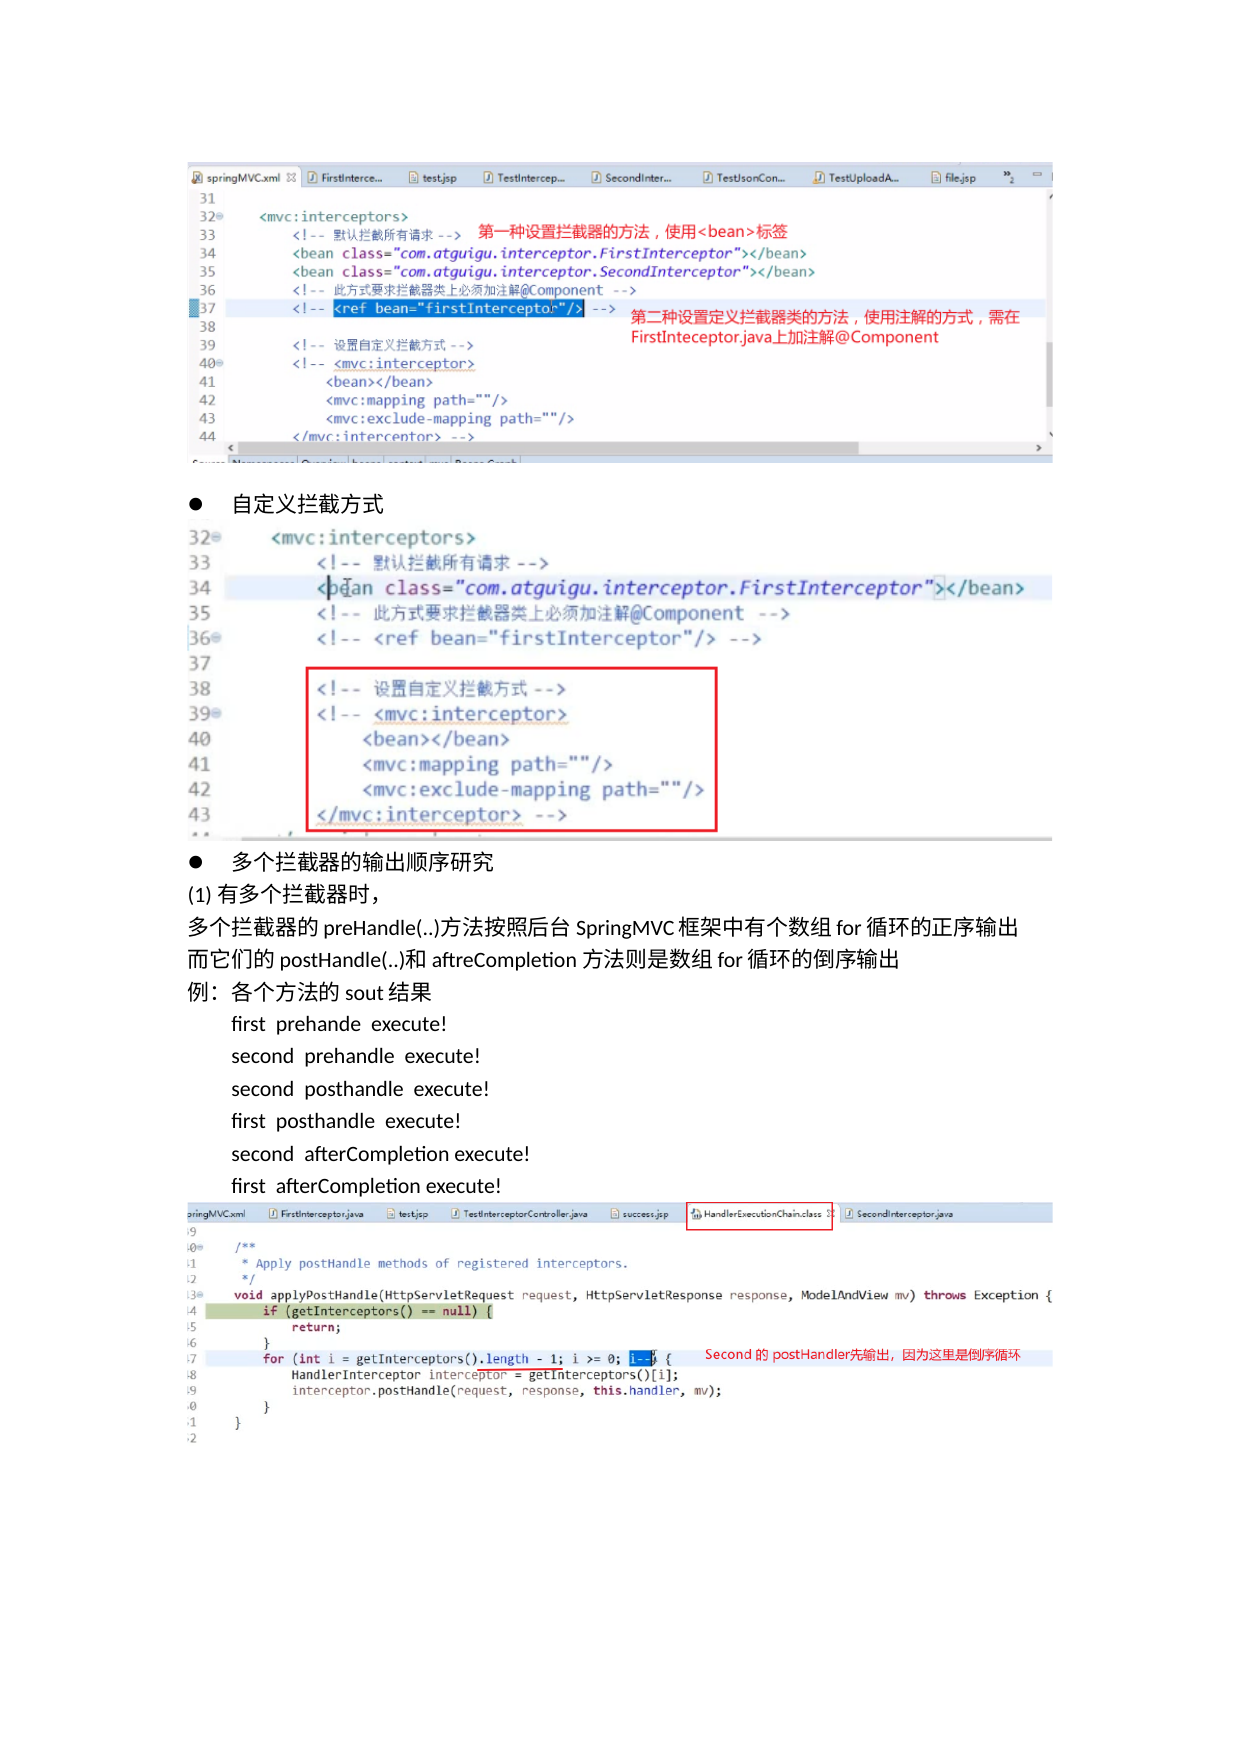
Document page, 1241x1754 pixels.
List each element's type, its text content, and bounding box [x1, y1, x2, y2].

text second posthandle execute! [187, 1072, 1053, 1104]
picture [187, 162, 1053, 463]
text first afterCompletion execute! [187, 1169, 1053, 1202]
picture [187, 1202, 1053, 1446]
text 多个拦截器的preHandle(..)方法按照后台SpringMVC框架中有个数组for循环的正序输出 [187, 909, 1053, 942]
list 多个拦截器的输出顺序研究 [187, 844, 1053, 877]
text 而它们的postHandle(..)和aftreCompletion 方法则是数组for循环的倒序输出 [187, 942, 1053, 974]
list 有多个拦截器时， [187, 877, 1053, 909]
picture [187, 519, 1053, 841]
list 自定义拦截方式 [187, 487, 1053, 519]
text second prehandle execute! [187, 1039, 1053, 1072]
text first prehande execute! [187, 1007, 1053, 1039]
text first posthandle execute! [187, 1104, 1053, 1137]
text second afterCompletion execute! [187, 1137, 1053, 1169]
text 例：各个方法的sout结果 [187, 974, 1053, 1007]
